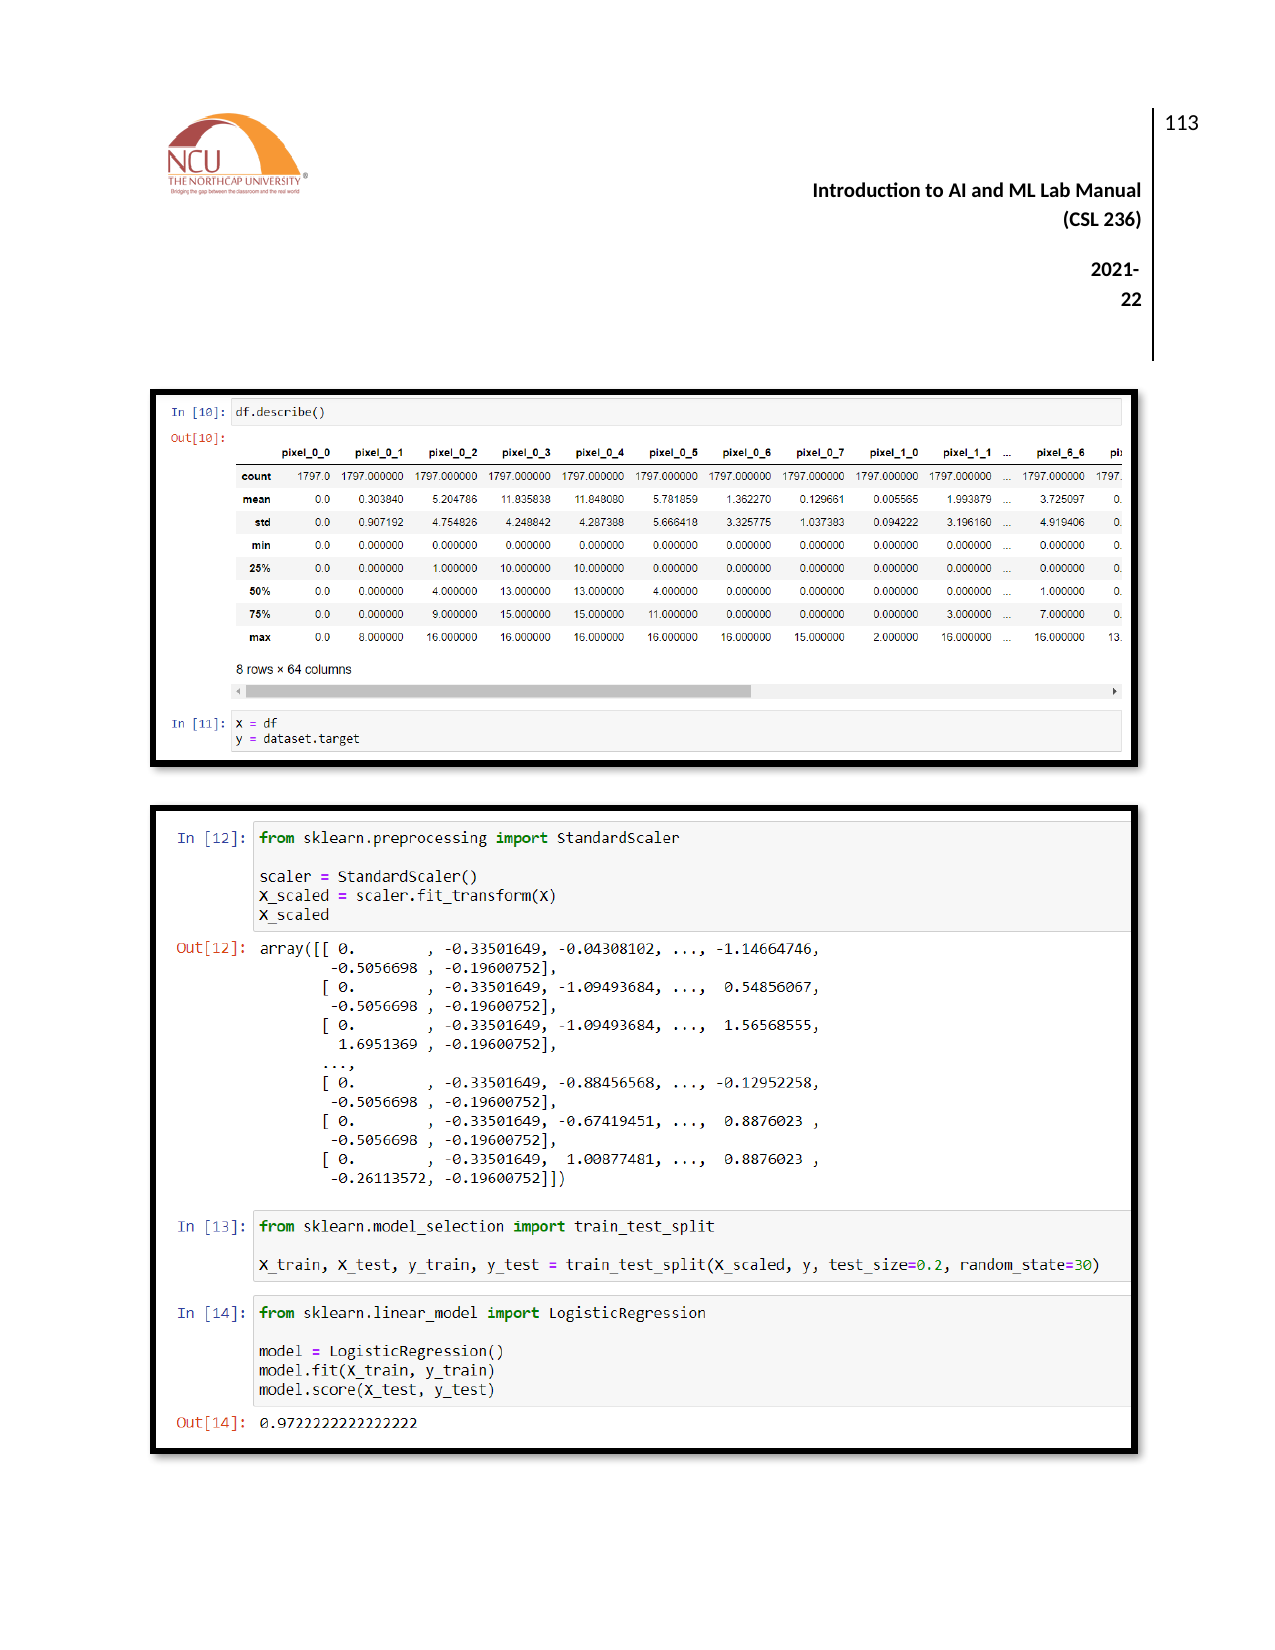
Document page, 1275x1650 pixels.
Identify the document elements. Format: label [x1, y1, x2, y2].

picture [156, 395, 1131, 760]
picture [164, 108, 309, 198]
picture [156, 811, 1131, 1448]
